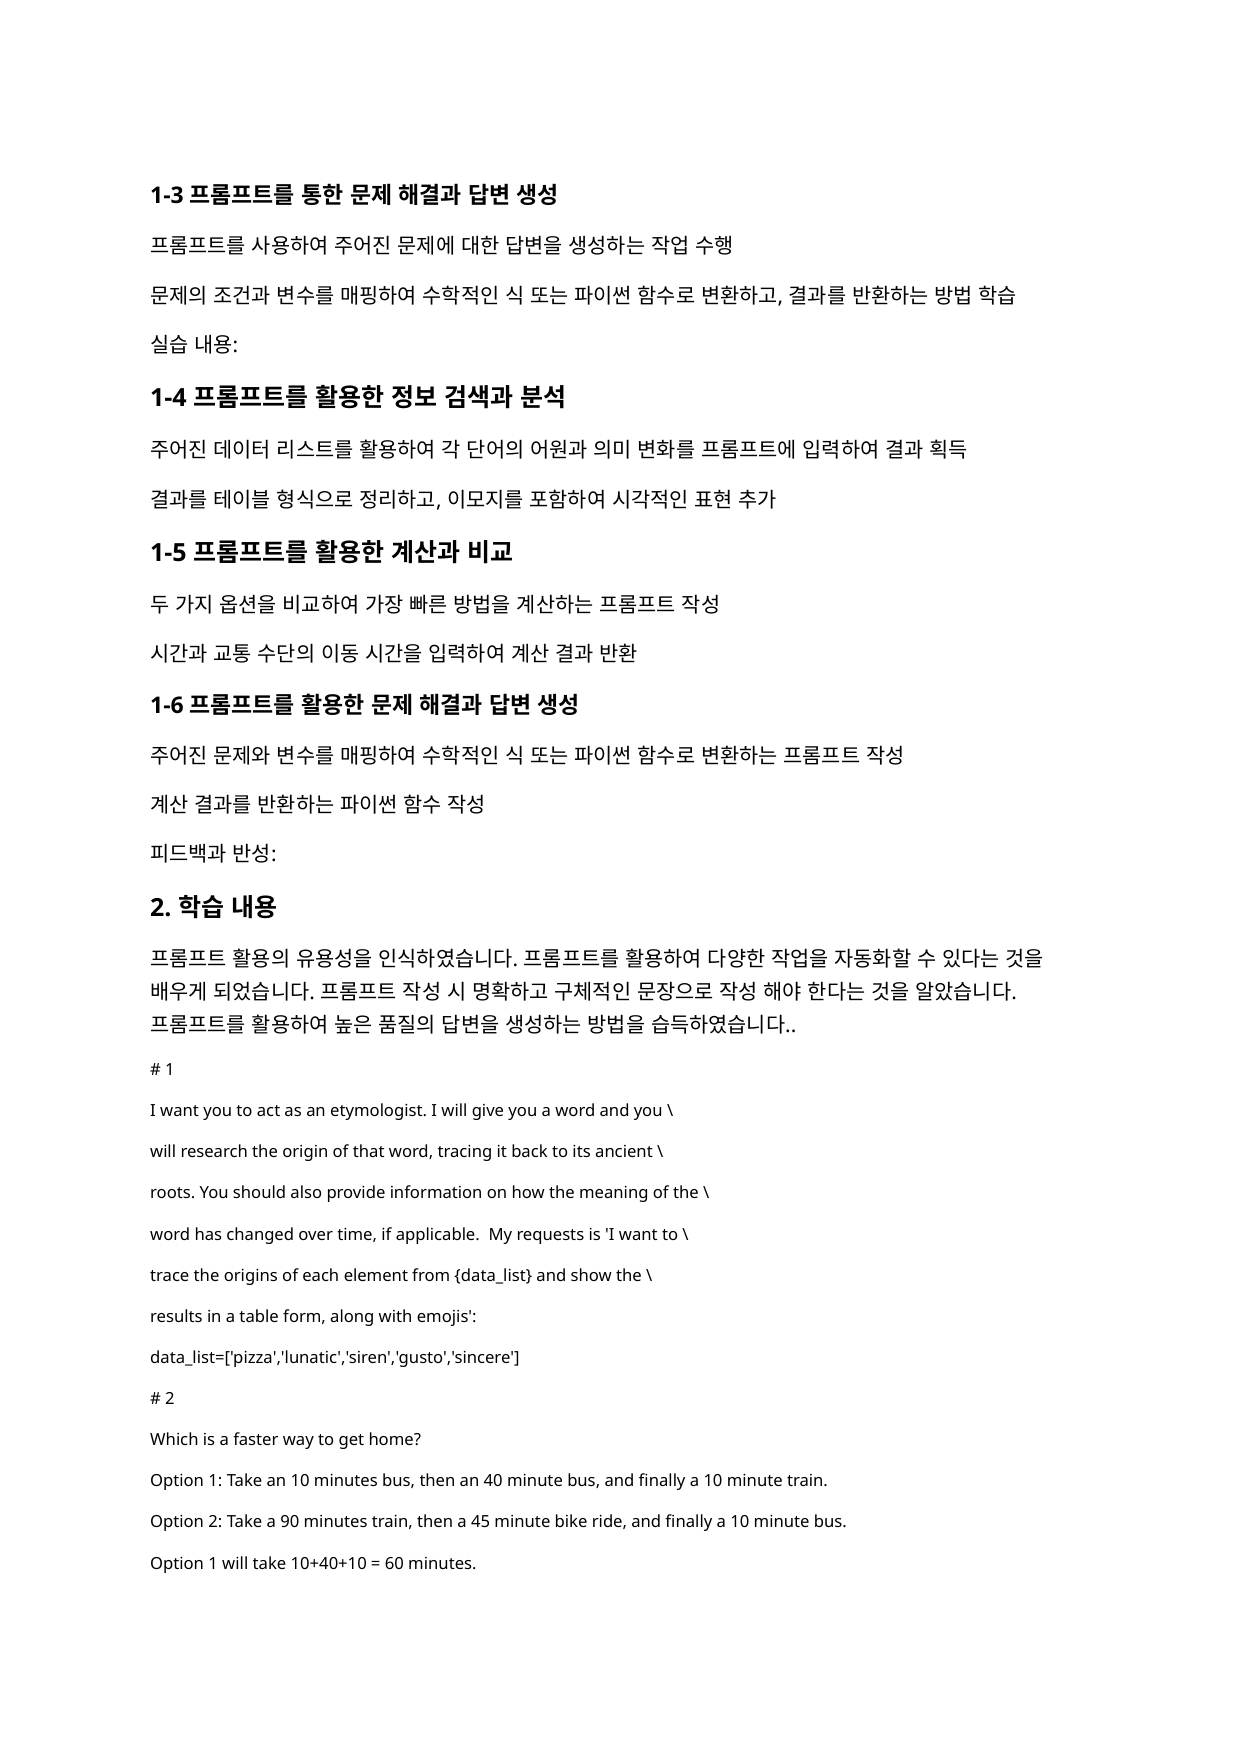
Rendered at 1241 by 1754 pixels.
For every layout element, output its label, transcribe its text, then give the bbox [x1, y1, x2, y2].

text 2. 학습 내용 [150, 887, 1090, 923]
text # 2 [150, 1387, 1090, 1409]
text word has changed over time, if applicable. My requests is 'I want to \ [150, 1222, 1090, 1245]
text 결과를 테이블 형식으로 정리하고, 이모지를 포함하여 시각적인 표현 추가 [150, 483, 1090, 513]
text 계산 결과를 반환하는 파이썬 함수 작성 [150, 788, 1090, 818]
text trace the origins of each element from {data_list} and show the \ [150, 1263, 1090, 1286]
text 문제의 조건과 변수를 매핑하여 수학적인 식 또는 파이썬 함수로 변환하고, 결과를 반환하는 방법 학습 [150, 279, 1090, 309]
text Option 1 will take 10+40+10 = 60 minutes. [150, 1551, 1090, 1574]
text Which is a faster way to get home? [150, 1428, 1090, 1451]
text 1-3 프롬프트를 통한 문제 해결과 답변 생성 [150, 177, 1090, 211]
text will research the origin of that word, tracing it back to its ancient \ [150, 1140, 1090, 1162]
text 주어진 데이터 리스트를 활용하여 각 단어의 어원과 의미 변화를 프롬프트에 입력하여 결과 획득 [150, 433, 1090, 464]
text 프롬프트 활용의 유용성을 인식하였습니다. 프롬프트를 활용하여 다양한 작업을 자동화할 수 있다는 것을 배우게 되었습니다. 프롬프트 작성 시 명확하고 구체적인 문장으로 작성 해야 한다는 것을 알았습니다. 프롬프트를 활용하여 높은 품질의 답변을 생성하는 방법을 습득하였습니다.. [150, 943, 1090, 1038]
text 피드백과 반성: [150, 838, 1090, 868]
text # 1 [150, 1057, 1090, 1080]
text 1-6 프롬프트를 활용한 문제 해결과 답변 생성 [150, 686, 1090, 720]
text 주어진 문제와 변수를 매핑하여 수학적인 식 또는 파이썬 함수로 변환하는 프롬프트 작성 [150, 739, 1090, 769]
text 시간과 교통 수단의 이동 시간을 입력하여 계산 결과 반환 [150, 637, 1090, 667]
text roots. You should also provide information on how the meaning of the \ [150, 1181, 1090, 1204]
text 1-5 프롬프트를 활용한 계산과 비교 [150, 532, 1090, 568]
text 1-4 프롬프트를 활용한 정보 검색과 분석 [150, 378, 1090, 414]
text 프롬프트를 사용하여 주어진 문제에 대한 답변을 생성하는 작업 수행 [150, 230, 1090, 260]
text 두 가지 옵션을 비교하여 가장 빠른 방법을 계산하는 프롬프트 작성 [150, 588, 1090, 618]
text Option 1: Take an 10 minutes bus, then an 40 minute bus, and finally a 10 minute train. [150, 1469, 1090, 1492]
text I want you to act as an etymologist. I will give you a word and you \ [150, 1099, 1090, 1121]
text data_list=['pizza','lunatic','siren','gusto','sincere'] [150, 1346, 1090, 1368]
text results in a table form, along with emojis': [150, 1304, 1090, 1327]
text 실습 내용: [150, 328, 1090, 359]
text Option 2: Take a 90 minutes train, then a 45 minute bike ride, and finally a 10 minute bus. [150, 1510, 1090, 1533]
